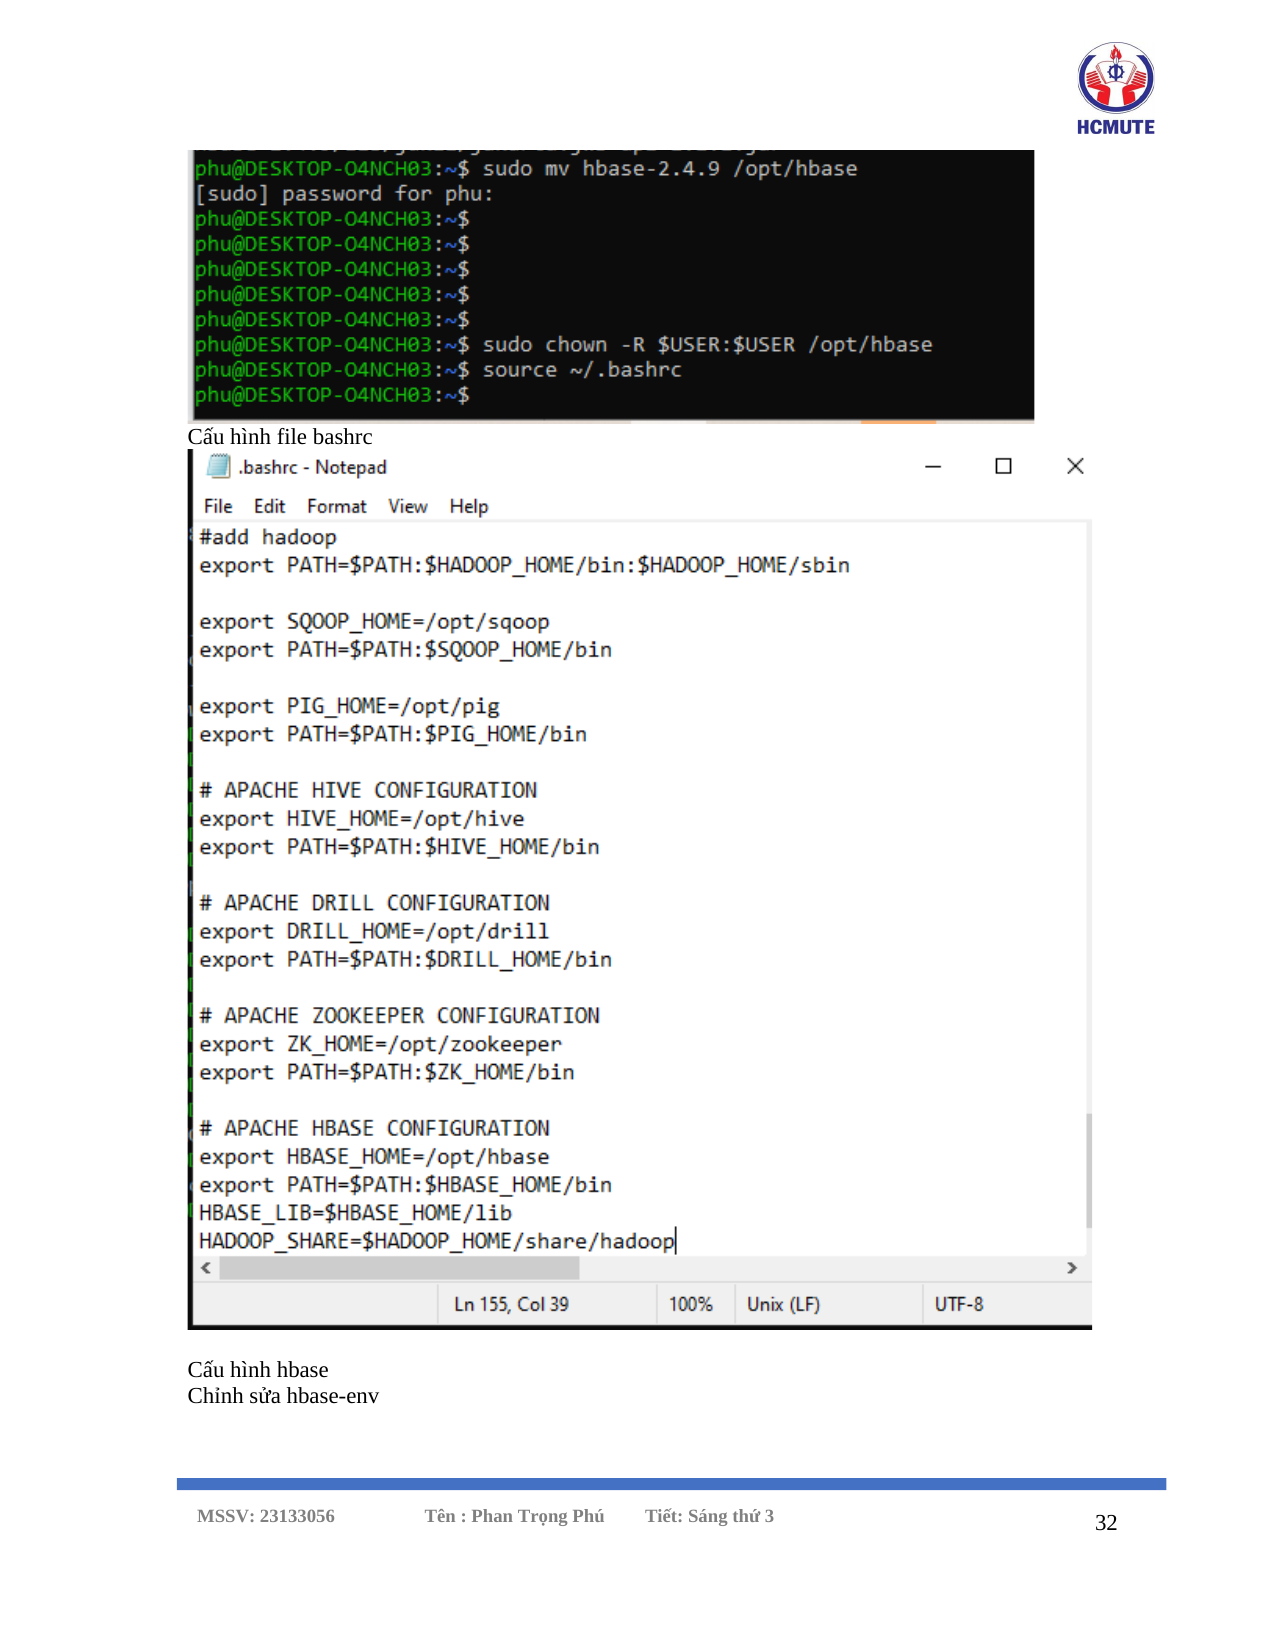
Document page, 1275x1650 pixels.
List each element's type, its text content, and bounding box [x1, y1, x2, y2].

text Cấu hình file bashrc [187, 423, 1125, 450]
picture [1077, 42, 1155, 134]
text Chỉnh sửa hbase-env [187, 1382, 1125, 1408]
picture [187, 150, 1035, 424]
picture [187, 449, 1093, 1330]
text Cấu hình hbase [187, 1356, 1125, 1382]
